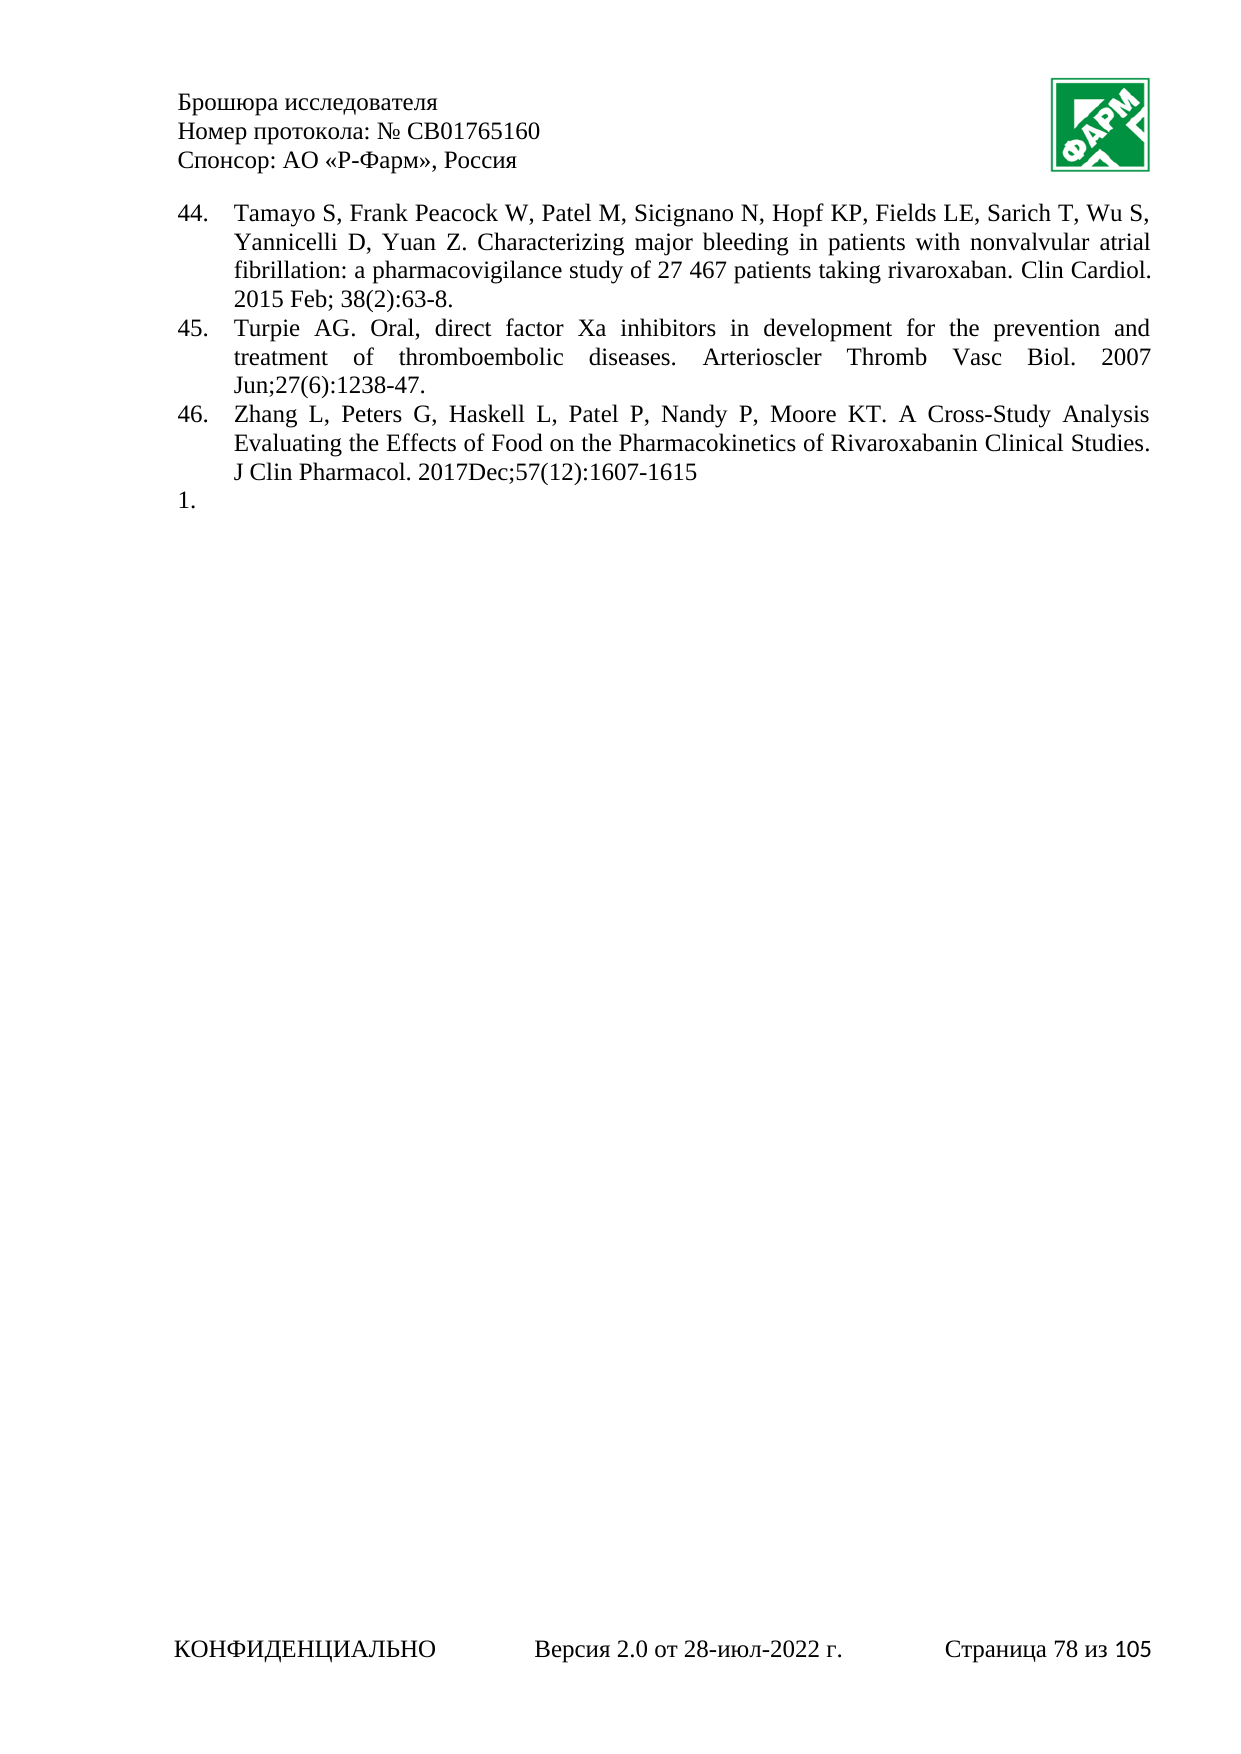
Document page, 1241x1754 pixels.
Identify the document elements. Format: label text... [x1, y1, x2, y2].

picture [1046, 73, 1152, 174]
list Tamayo S, Frank Peacock W, Patel M, Sicignano N, Hopf KP, Fields LE, Sarich T, Wu S, Yannicelli D, Yuan Z. Characterizing major bleeding in patients with nonvalvular atrial fibrillation: a pharmacovigilance study of 27 467 patients taking rivaroxaban. Clin Cardiol. 2015 Feb; 38(2):63-8. [177, 198, 1152, 313]
list Turpie AG. Oral, direct factor Xa inhibitors in development for the prevention and treatment of thromboembolic diseases. Arterioscler Thromb Vasc Biol. 2007 Jun;27(6):1238-47. [177, 313, 1152, 399]
list Zhang L, Peters G, Haskell L, Patel P, Nandy P, Moore KT. A Cross-Study Analysis Evaluating the Effects of Food on the Pharmacokinetics of Rivaroxabanin Clinical Studies. J Clin Pharmacol. 2017Dec;57(12):1607-1615 [177, 399, 1152, 485]
